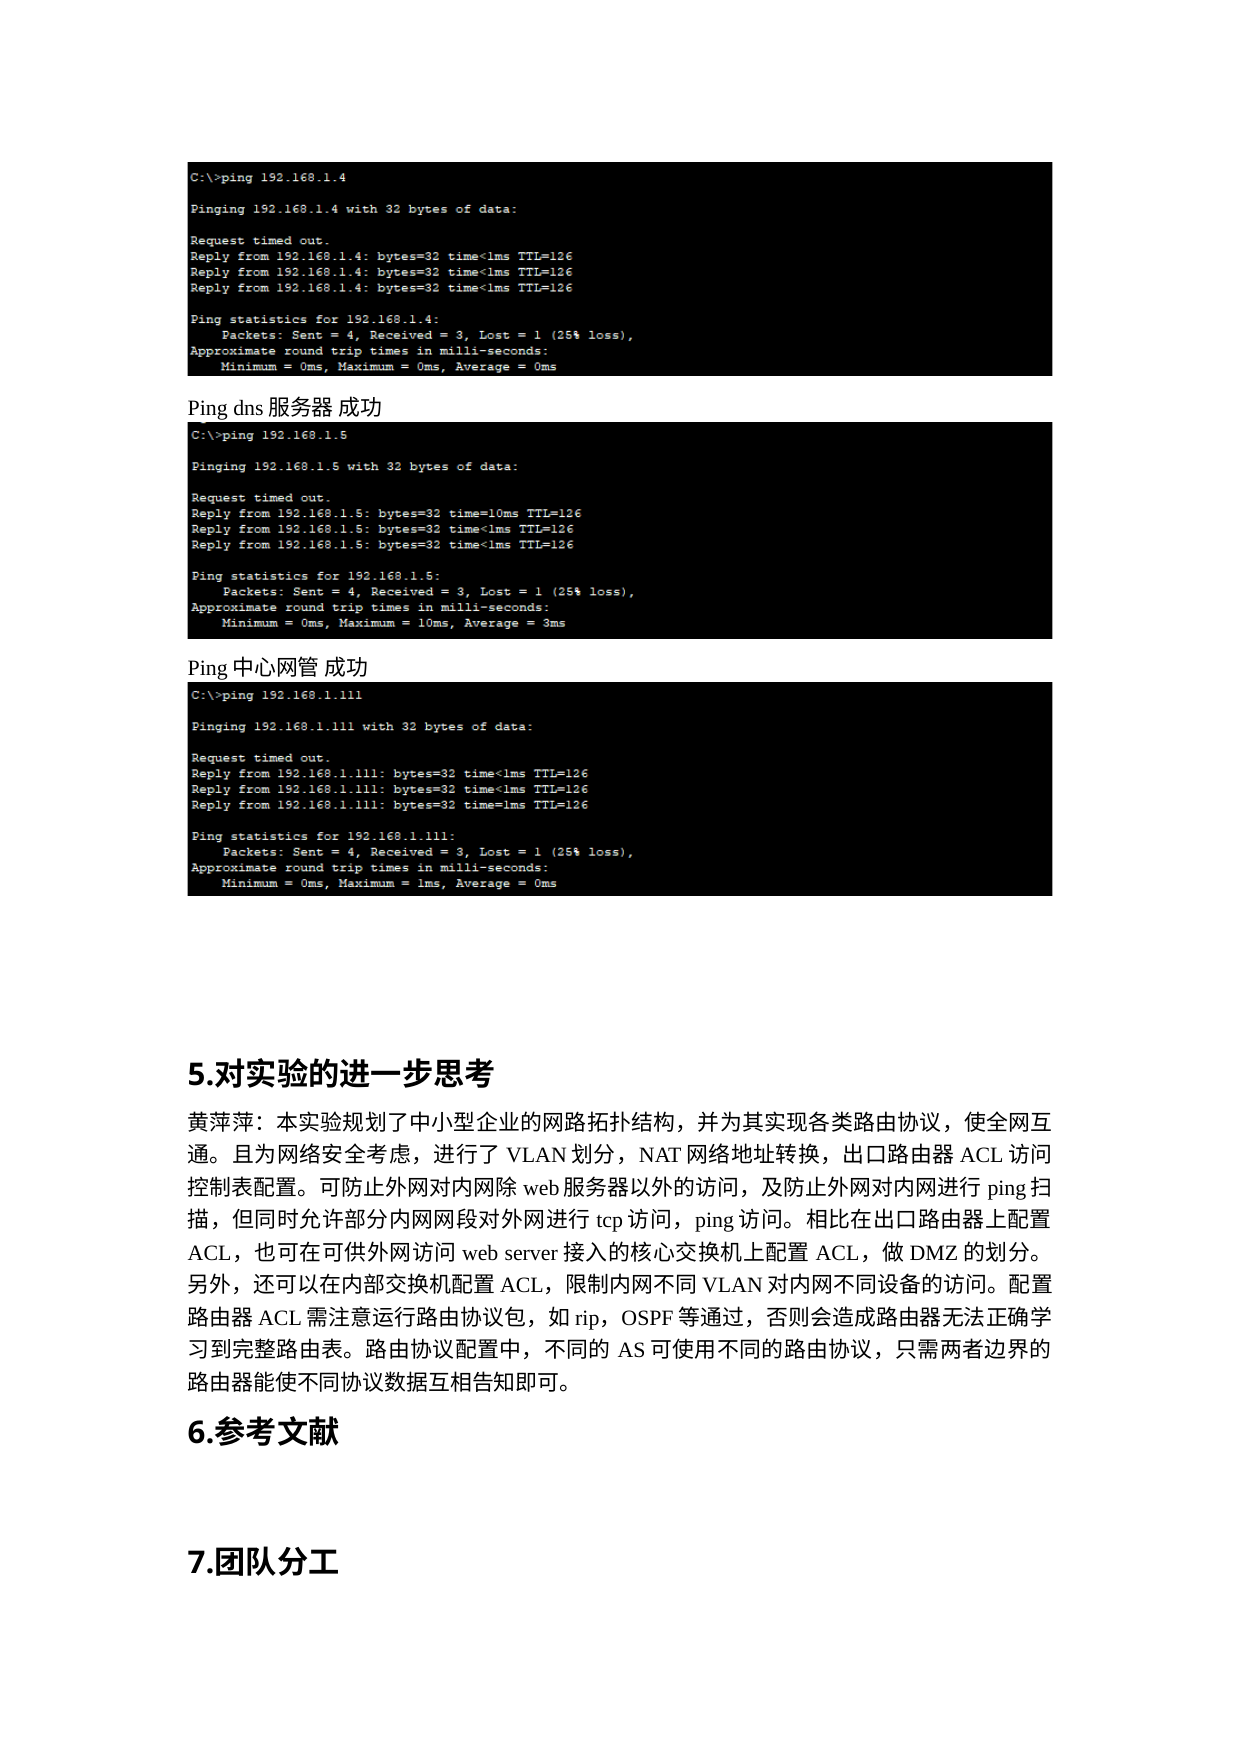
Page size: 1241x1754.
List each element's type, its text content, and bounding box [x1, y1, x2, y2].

text 5.对实验的进一步思考 [187, 1039, 1053, 1104]
text 7.团队分工 [187, 1527, 1053, 1592]
text Ping中心网管 成功 [187, 649, 1053, 682]
text Ping dns服务器 成功 [187, 389, 1053, 422]
text 黄萍萍：本实验规划了中小型企业的网路拓扑结构，并为其实现各类路由协议，使全网互通。且为网络安全考虑，进行了VLAN划分，NAT网络地址转换，出口路由器ACL访问控制表配置。可防止外网对内网除web服务器以外的访问，及防止外网对内网进行ping扫描，但同时允许部分内网网段对外网进行tcp访问，ping访问。相比在出口路由器上配置ACL，也可在可供外网访问web server接入的核心交换机上配置ACL，做DMZ的划分。另外，还可以在内部交换机配置ACL，限制内网不同VLAN对内网不同设备的访问。配置路由器ACL需注意运行路由协议包，如rip，OSPF等通过，否则会造成路由器无法正确学习到完整路由表。路由协议配置中，不同的AS可使用不同的路由协议，只需两者边界的路由器能使不同协议数据互相告知即可。 [187, 1104, 1053, 1397]
picture [187, 682, 1053, 896]
picture [187, 162, 1053, 376]
text 6.参考文献 [187, 1397, 1053, 1462]
picture [187, 422, 1053, 639]
